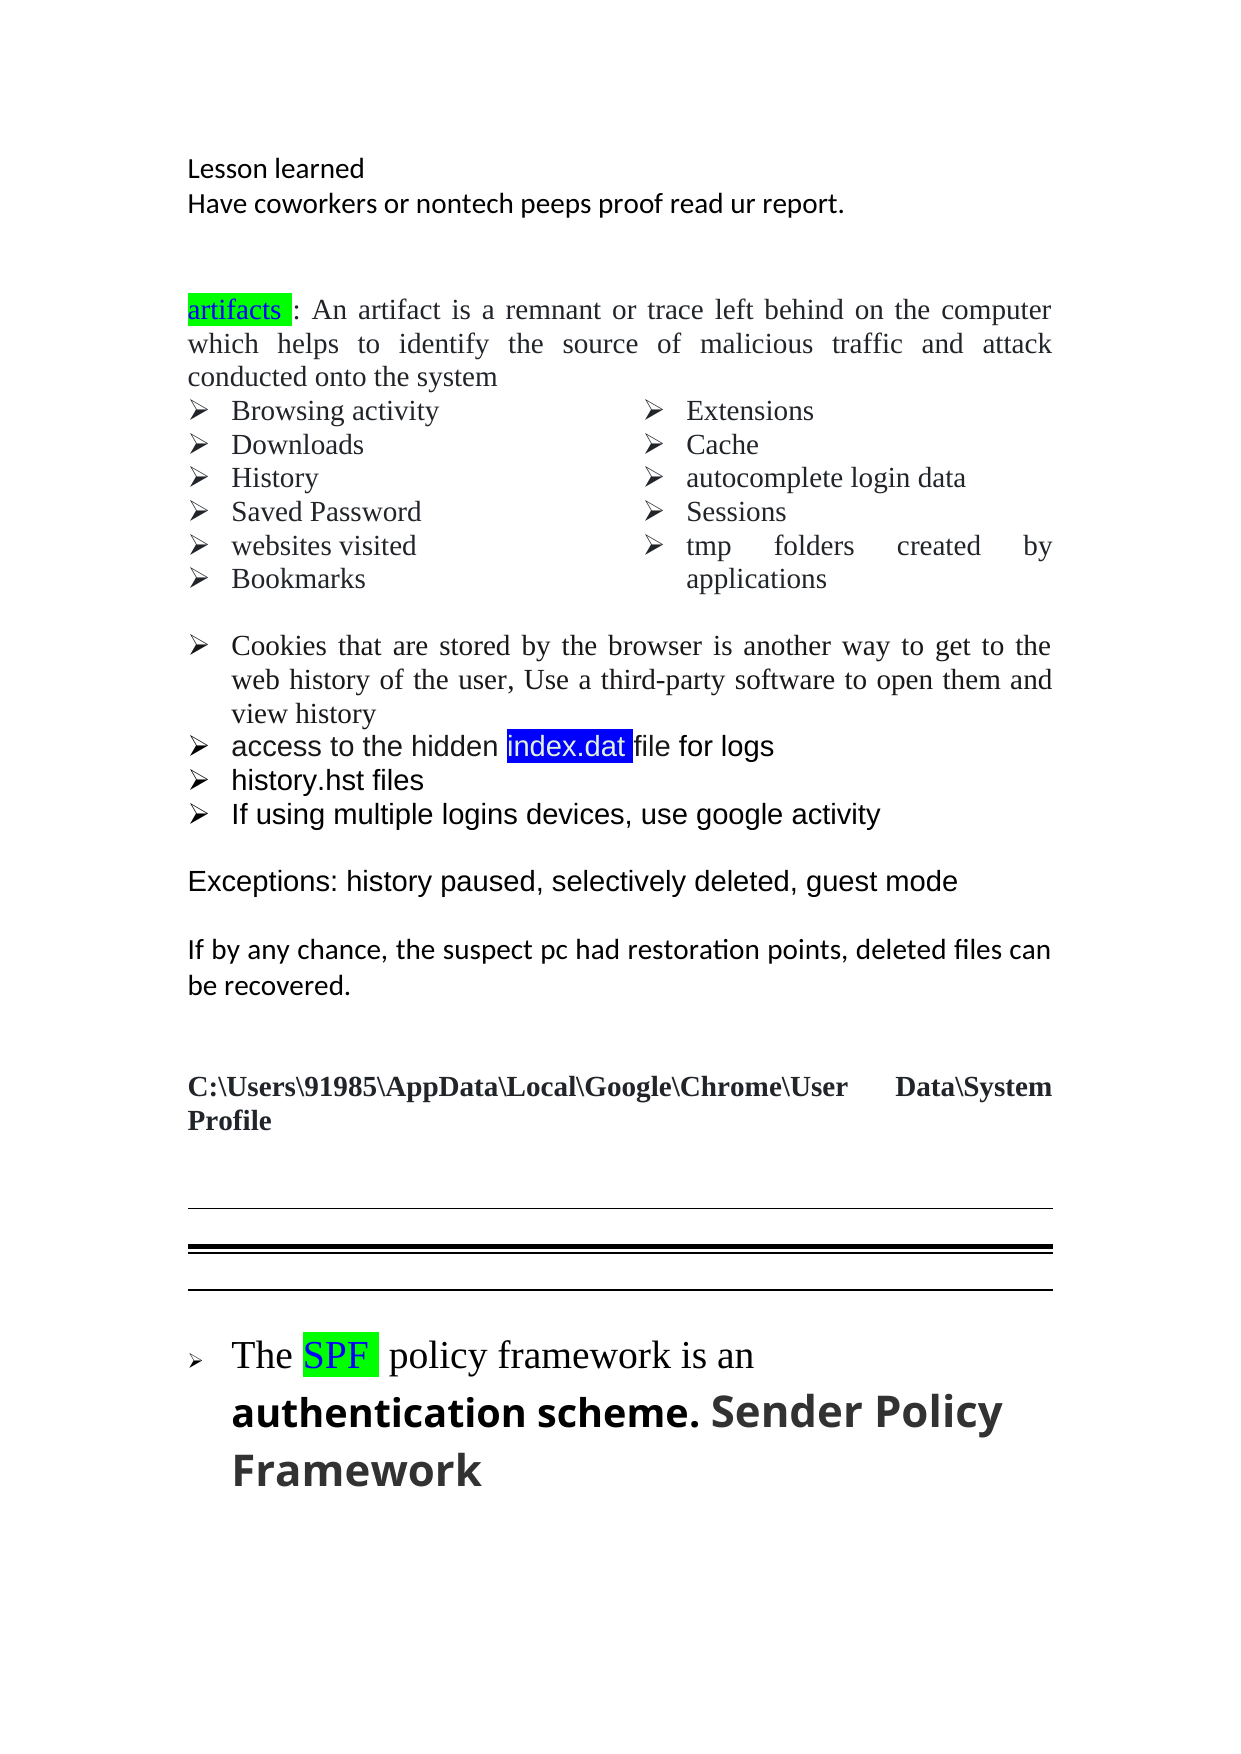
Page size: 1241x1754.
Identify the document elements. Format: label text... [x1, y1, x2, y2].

list autocomplete login data [642, 460, 1053, 494]
list access to the hidden index.dat file for logs [633, 729, 1053, 763]
list Browsing activity [187, 393, 598, 427]
list Sessions [642, 494, 1053, 528]
list Downloads [187, 427, 598, 460]
text If by any chance, the suspect pc had restoration points, deleted files can be recovered. [187, 931, 1053, 1002]
text artifacts : An artifact is a remnant or trace left behind on the computer which helps to identify the source of malicious traffic and attack conducted onto the system [187, 292, 1053, 393]
list Extensions [642, 393, 1053, 427]
list The SPF policy framework is an authentication scheme. Sender Policy Framework [187, 1326, 1053, 1499]
list history.hst files [187, 763, 1053, 797]
list Cache [642, 427, 1053, 460]
text C:\Users\91985\AppData\Local\Google\Chrome\User Data\System Profile [187, 1069, 1053, 1137]
text Exceptions: history paused, selectively deleted, guest mode [187, 864, 1053, 898]
list Cookies that are stored by the browser is another way to get to the web history of the user, Use a third-party software to open them and view history [187, 628, 1053, 729]
text Lesson learned [187, 150, 1053, 186]
list History [187, 460, 598, 494]
list access to the hidden index.dat file for logs [187, 729, 507, 763]
list Bookmarks [187, 561, 598, 595]
list Saved Password [187, 494, 598, 528]
text Have coworkers or nontech peeps proof read ur report. [187, 186, 1053, 221]
list tmp folders created by applications [642, 528, 1053, 595]
list If using multiple logins devices, use google activity [187, 797, 1053, 831]
list websites visited [187, 528, 598, 561]
